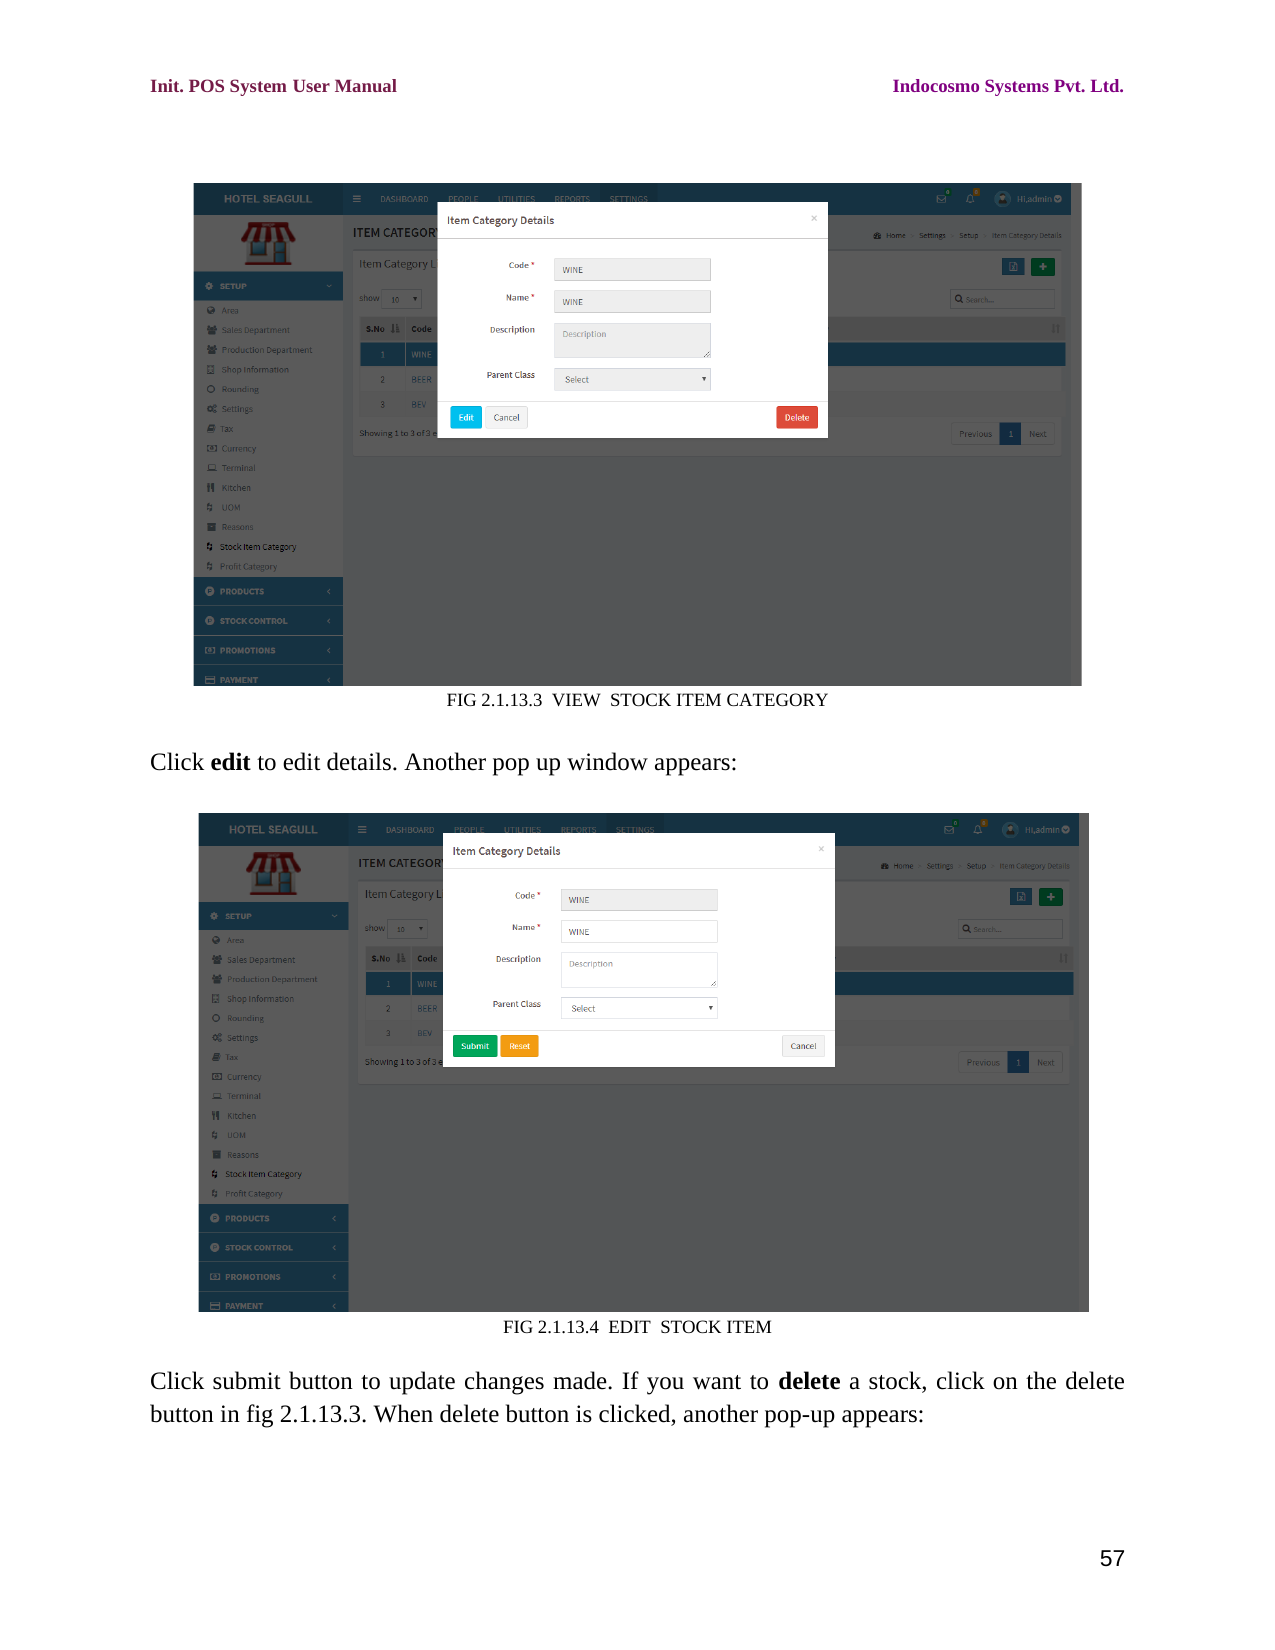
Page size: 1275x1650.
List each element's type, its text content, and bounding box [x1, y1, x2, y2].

picture [193, 183, 1082, 686]
text Click edit to edit details. Another pop up window appears: [150, 747, 1125, 776]
picture [198, 813, 1089, 1312]
text FIG 2.1.13.4 EDIT STOCK ITEM [150, 1316, 1125, 1338]
text Click submit button to update changes made. If you want to delete a stock, click on the delete button in fig 2.1.13.3. When delete button is clicked, another pop-up appears: [150, 1366, 1125, 1428]
text FIG 2.1.13.3 VIEW STOCK ITEM CATEGORY [150, 689, 1125, 711]
